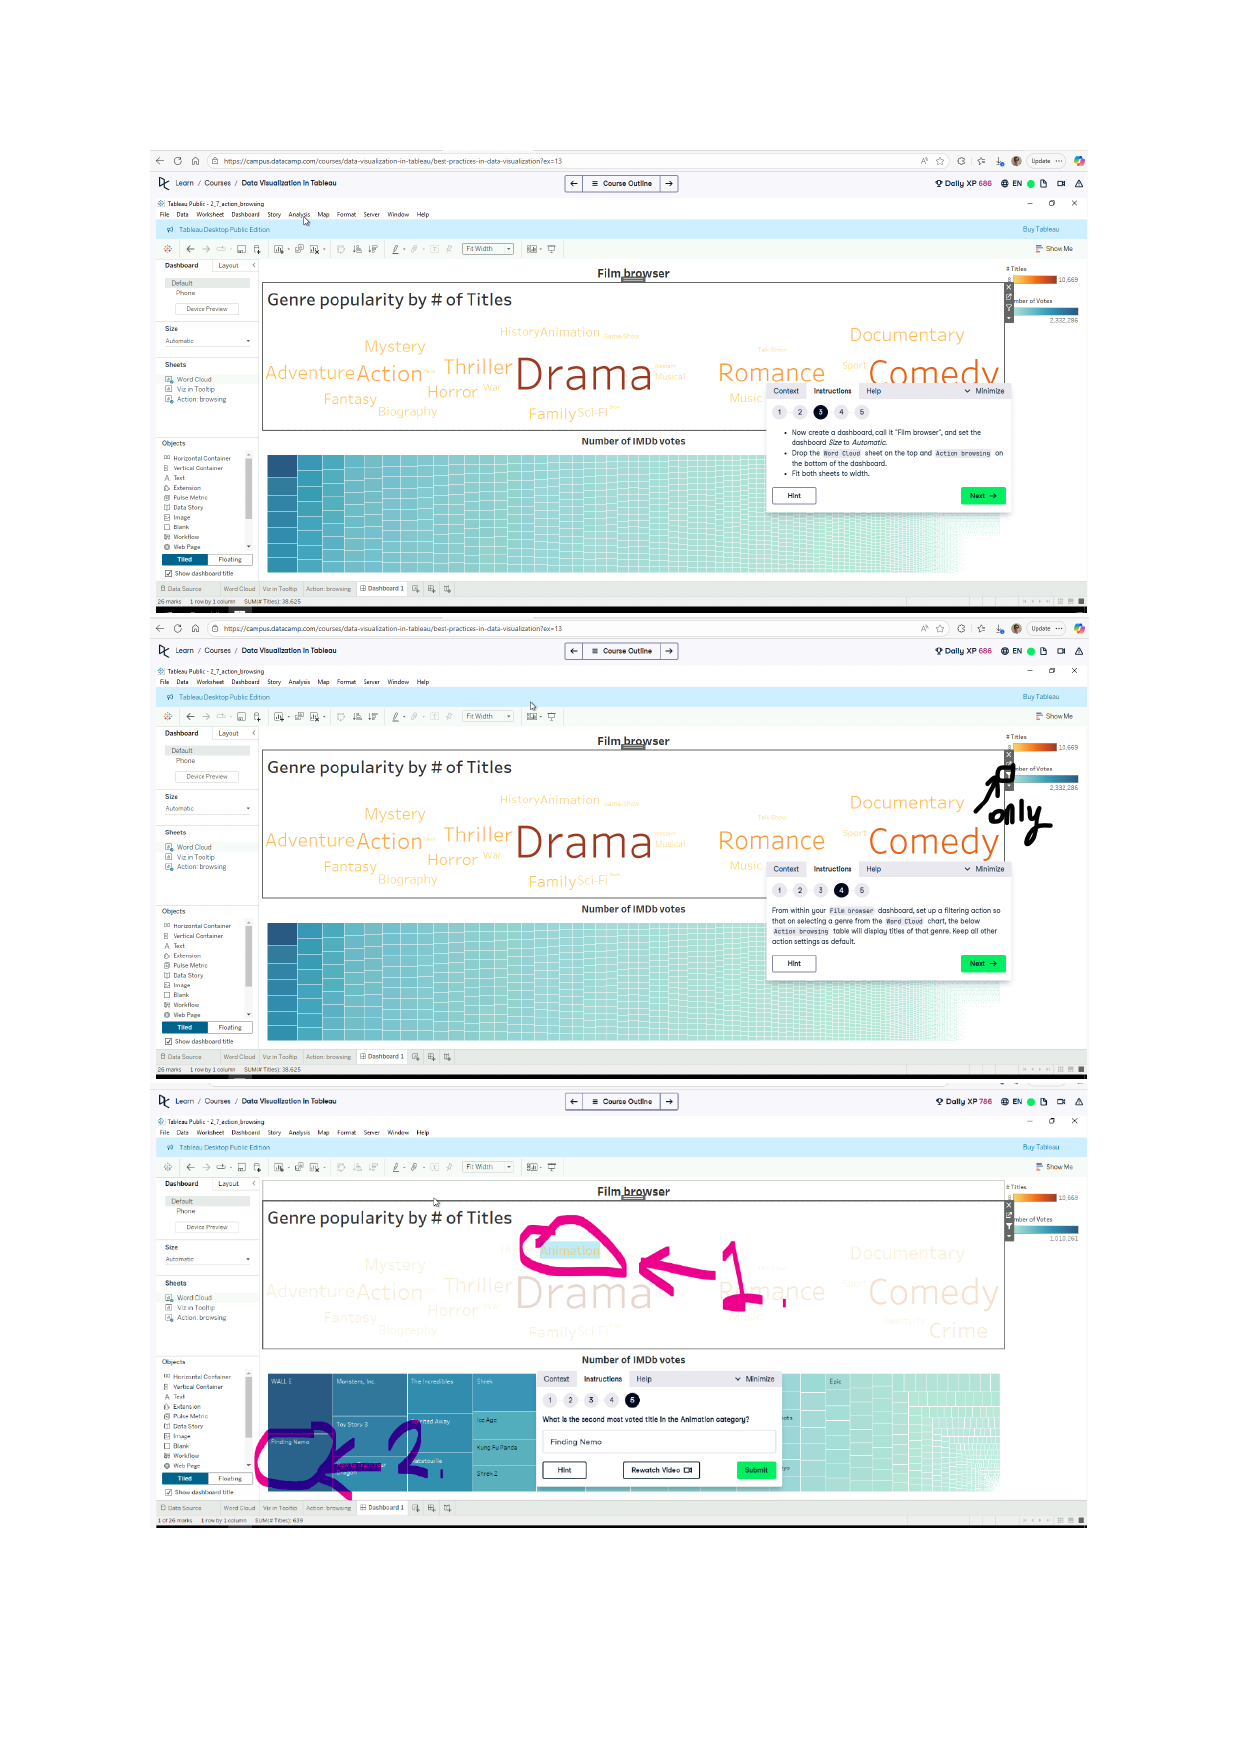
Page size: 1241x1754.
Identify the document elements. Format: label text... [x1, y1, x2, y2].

picture [150, 150, 1088, 613]
picture [150, 1083, 1088, 1528]
picture [150, 617, 1089, 1079]
